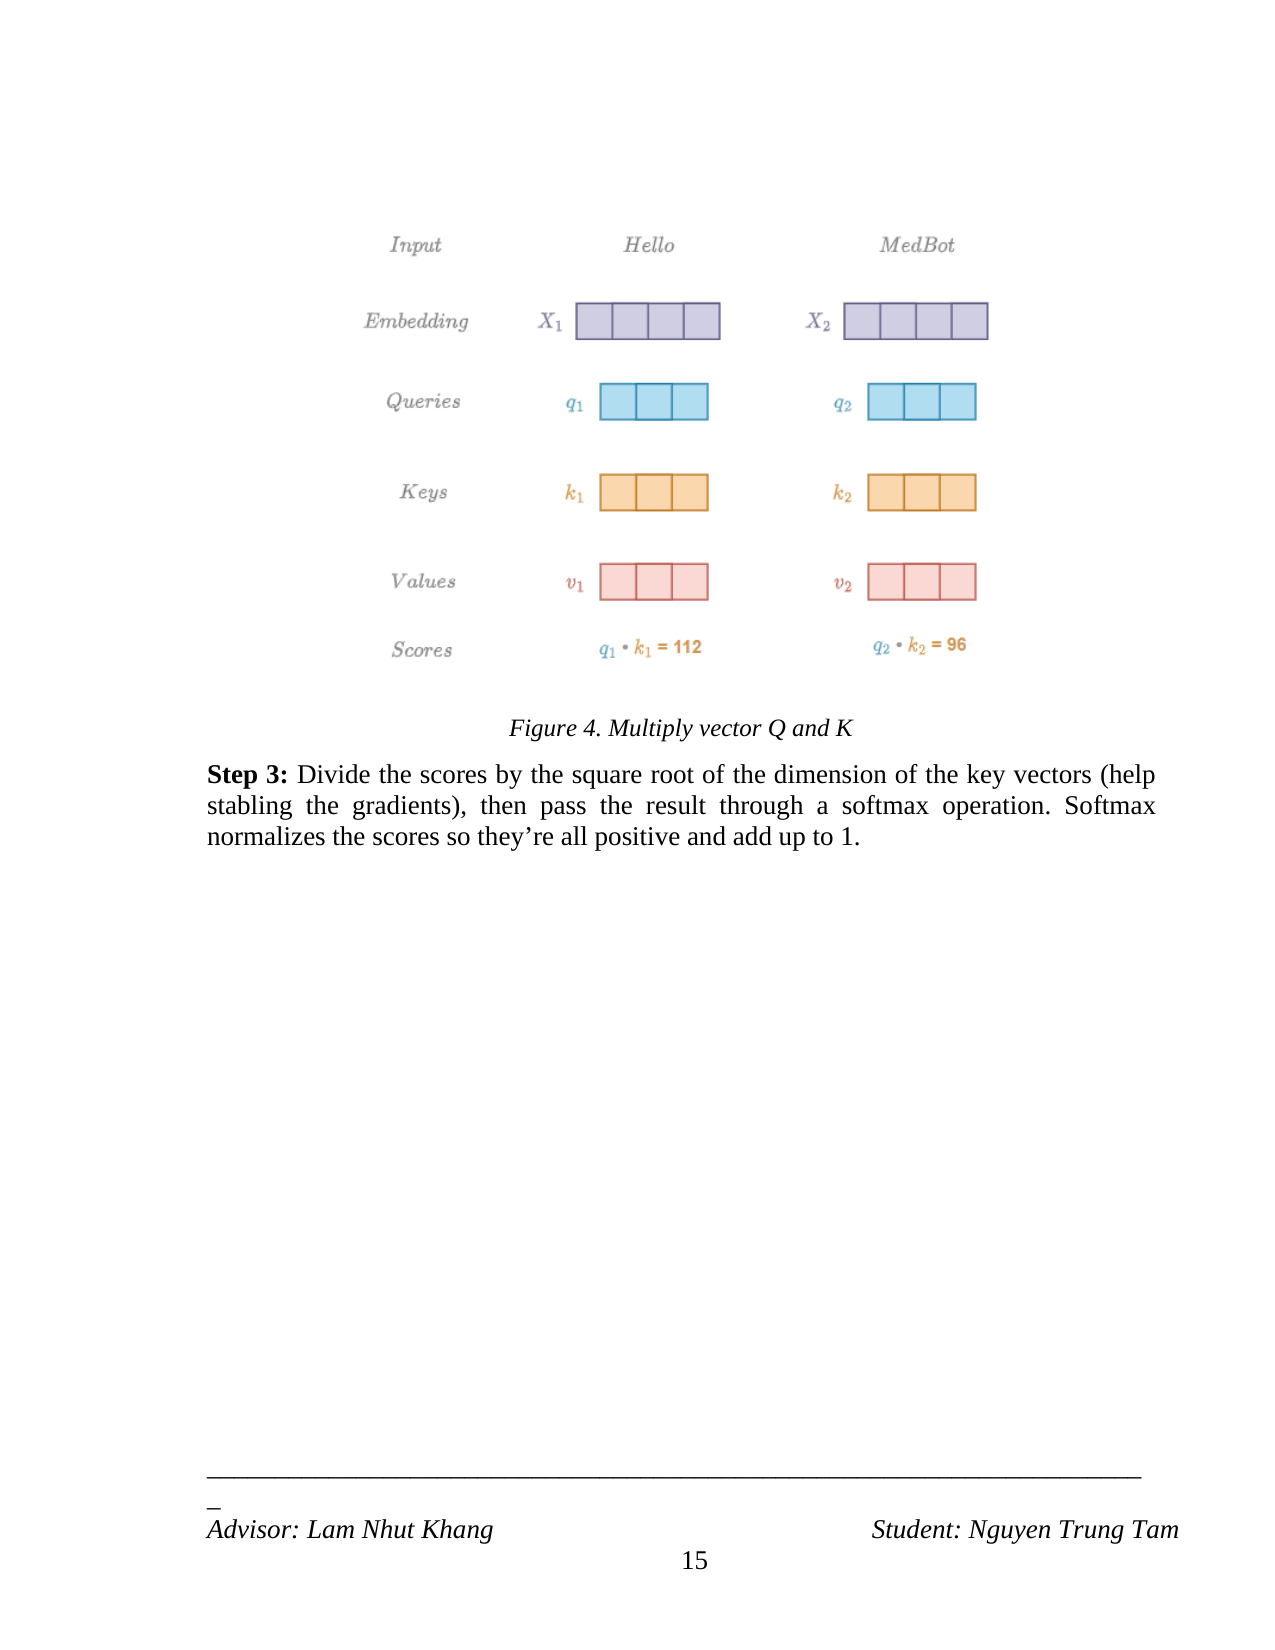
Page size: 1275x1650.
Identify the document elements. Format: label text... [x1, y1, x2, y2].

picture [298, 177, 1066, 696]
text Step 3: Divide the scores by the square root of the dimension of the key vectors (help stabling the gradients), then pass the result through a softmax operation. Softmax normalizes the scores so they’re all positive and add up to 1. [207, 758, 1157, 851]
